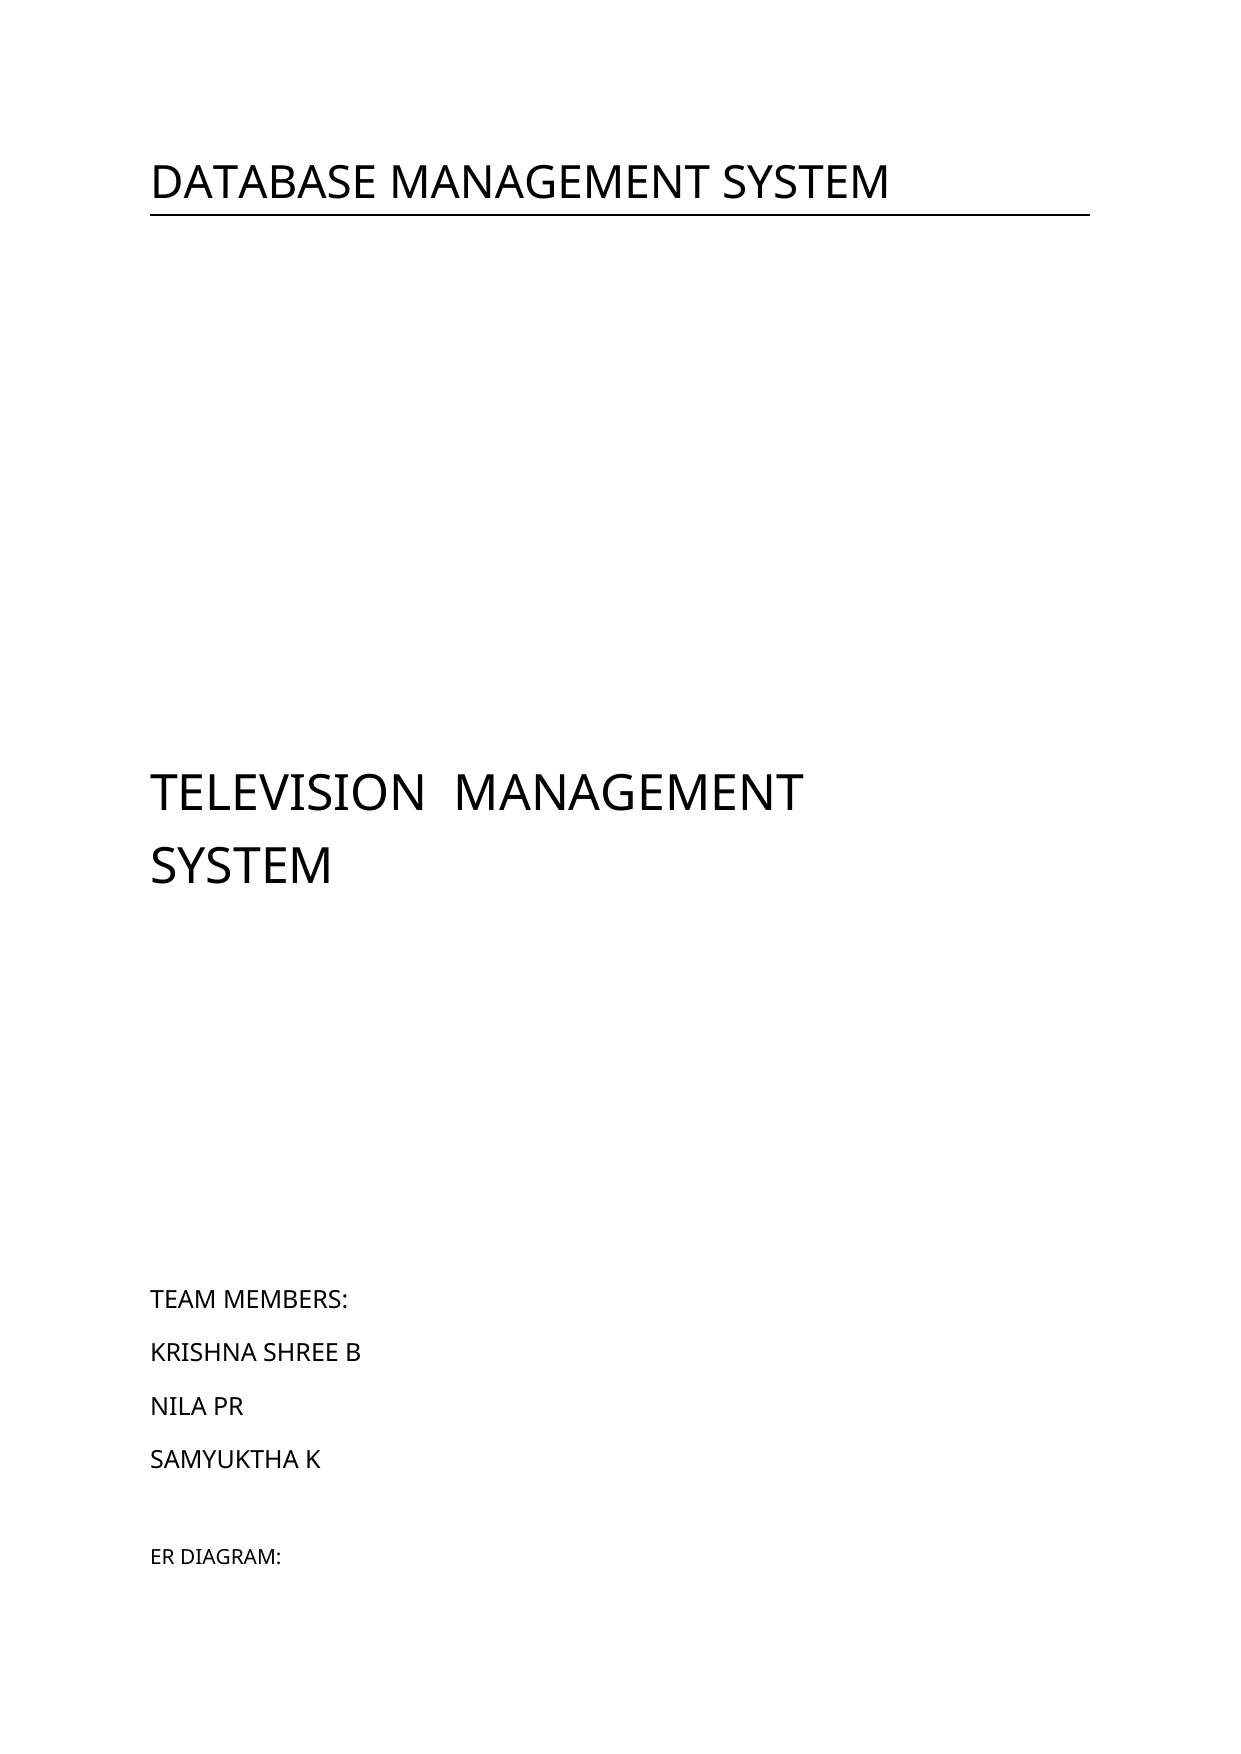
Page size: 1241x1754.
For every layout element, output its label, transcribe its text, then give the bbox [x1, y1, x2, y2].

text TELEVISION MANAGEMENT SYSTEM [150, 757, 1090, 898]
text TEAM MEMBERS: [150, 1281, 1090, 1315]
text NILA PR [150, 1388, 1090, 1422]
text SAMYUKTHA K [150, 1442, 1090, 1476]
text KRISHNA SHREE B [150, 1335, 1090, 1369]
text DATABASE MANAGEMENT SYSTEM [150, 150, 1090, 214]
text ER DIAGRAM: [150, 1542, 1090, 1571]
